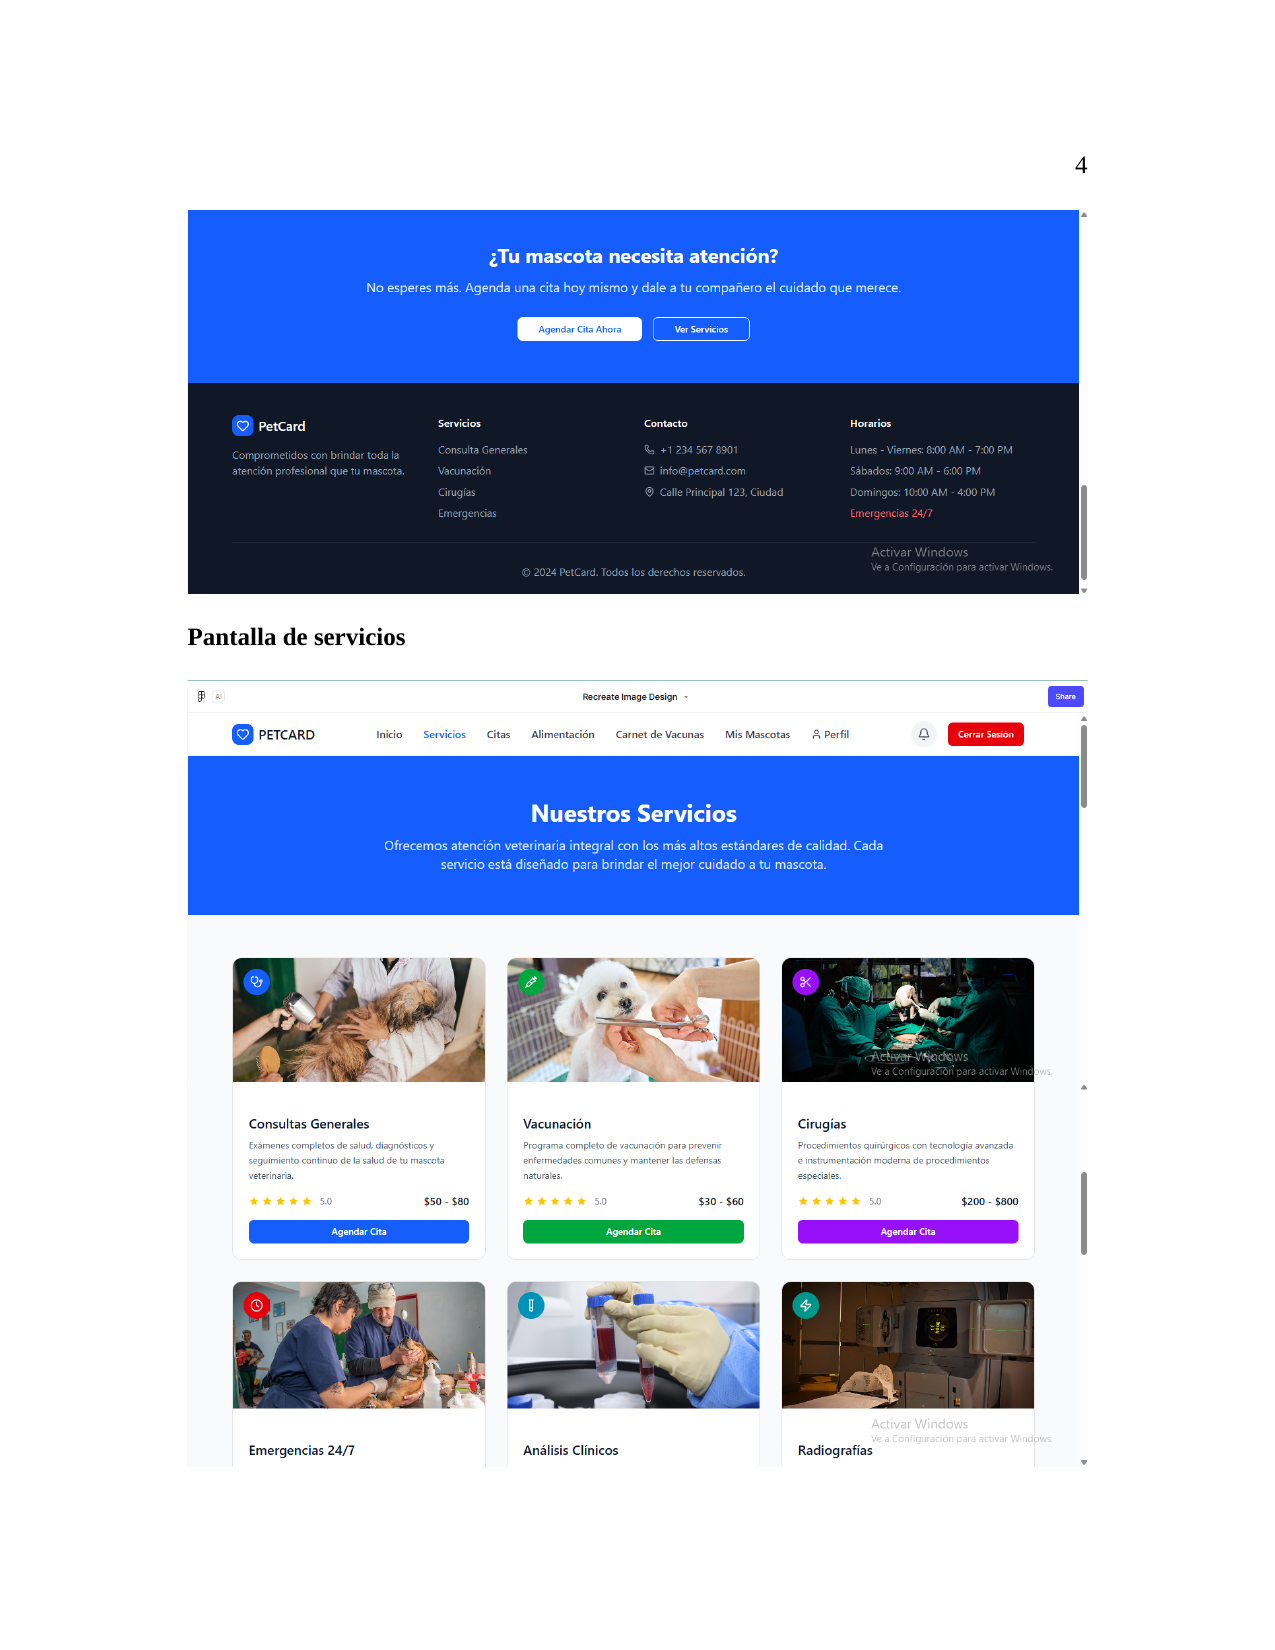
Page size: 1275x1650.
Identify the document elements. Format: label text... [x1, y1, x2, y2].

picture [187, 680, 1088, 1467]
picture [187, 210, 1088, 594]
subtitle Pantalla de servicios [187, 622, 1087, 651]
